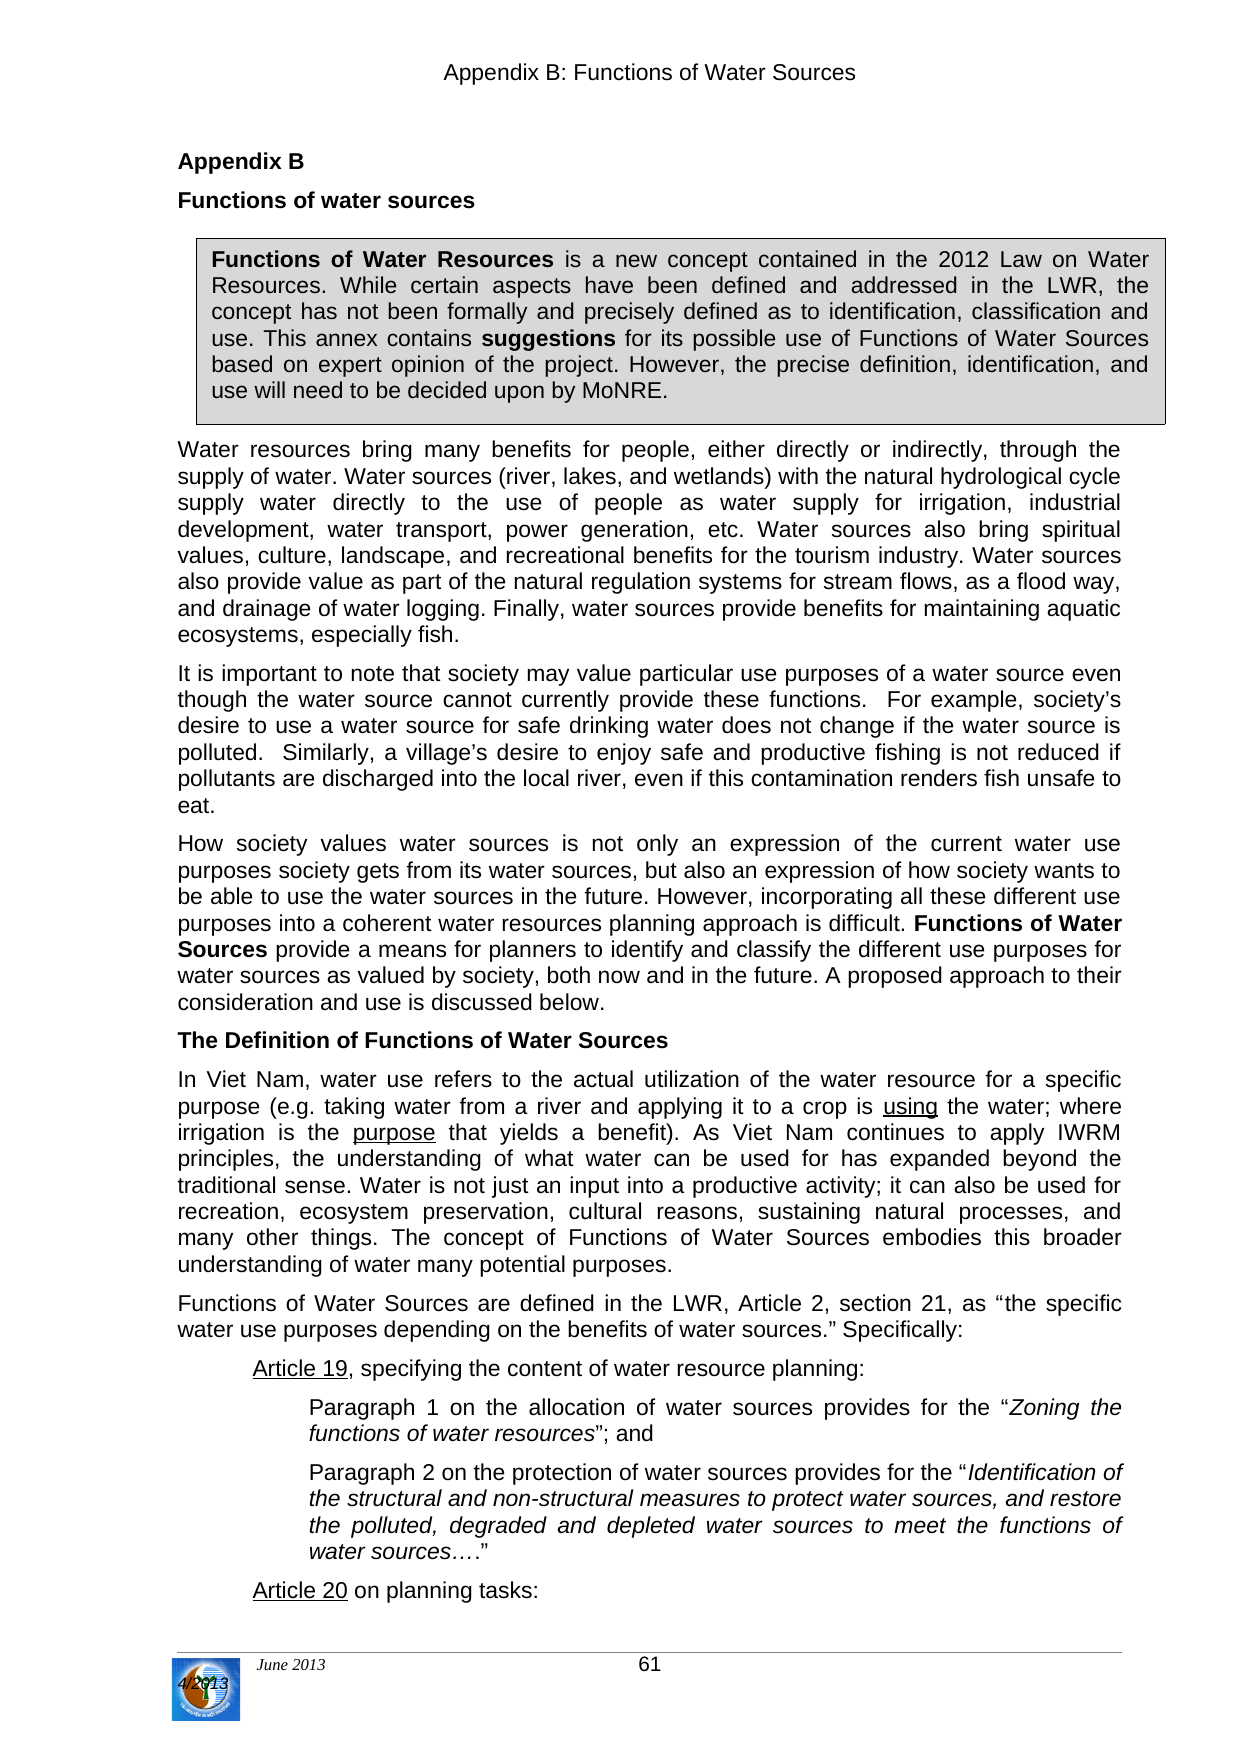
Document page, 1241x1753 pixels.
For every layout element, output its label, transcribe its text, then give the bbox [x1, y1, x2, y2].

text How society values water sources is not only an expression of the current water use purposes society gets from its water sources, but also an expression of how society wants to be able to use the water sources in the future. However, incorporating all these different use purposes into a coherent water resources planning approach is difficult. Functions of Water Sources provide a means for planners to identify and classify the different use purposes for water sources as valued by society, both now and in the future. A proposed approach to their consideration and use is discussed below. [177, 830, 1122, 1015]
text Functions of Water Sources are defined in the LWR, Article 2, section 21, as “the specific water use purposes depending on the benefits of water sources.” Specifically: [177, 1289, 1122, 1342]
text Water resources bring many benefits for people, either directly or indirectly, through the supply of water. Water sources (river, lakes, and wetlands) with the natural hydrological cycle supply water directly to the use of people as water supply for irrigation, industrial development, water transport, power generation, etc. Water sources also bring spiritual values, culture, landscape, and recreational benefits for the tourism industry. Water sources also provide value as part of the natural regulation systems for stream flows, as a flood way, and drainage of water logging. Finally, water sources provide benefits for maintaining aquatic ecosystems, especially fish. [177, 436, 1122, 647]
text Functions of water sources [177, 187, 1122, 213]
text Article 20 on planning tasks: [252, 1577, 1122, 1603]
text Paragraph 1 on the allocation of water sources provides for the “Zoning the functions of water resources”; and [308, 1394, 1122, 1446]
text Appendix B [177, 148, 1122, 174]
text Article 19, specifying the content of water resource planning: [252, 1355, 1122, 1381]
text Paragraph 2 on the protection of water sources provides for the “Identification of the structural and non-structural measures to protect water sources, and restore the polluted, degraded and depleted water sources to meet the functions of water sources….” [308, 1459, 1122, 1564]
text In Viet Nam, water use refers to the actual utilization of the water resource for a specific purpose (e.g. taking water from a river and applying it to a crop is using the water; where irrigation is the purpose that yields a benefit). As Viet Nam continues to apply IWRM principles, the understanding of what water can be used for has expanded beyond the traditional sense. Water is not just an input into a productive activity; it can also be used for recreation, ecosystem preservation, cultural reasons, sustaining natural processes, and many other things. The concept of Functions of Water Sources embodies this broader understanding of water many potential purposes. [177, 1066, 1122, 1277]
text It is important to note that society may value particular use purposes of a water source even though the water source cannot currently provide these functions. For example, society’s desire to use a water source for safe drinking water does not change if the water source is polluted. Similarly, a village’s desire to enjoy safe and productive fishing is not reduced if pollutants are discharged into the local river, even if this contamination renders fish unsafe to eat. [177, 660, 1122, 818]
picture [171, 1658, 241, 1721]
text The Definition of Functions of Water Sources [177, 1027, 1122, 1054]
